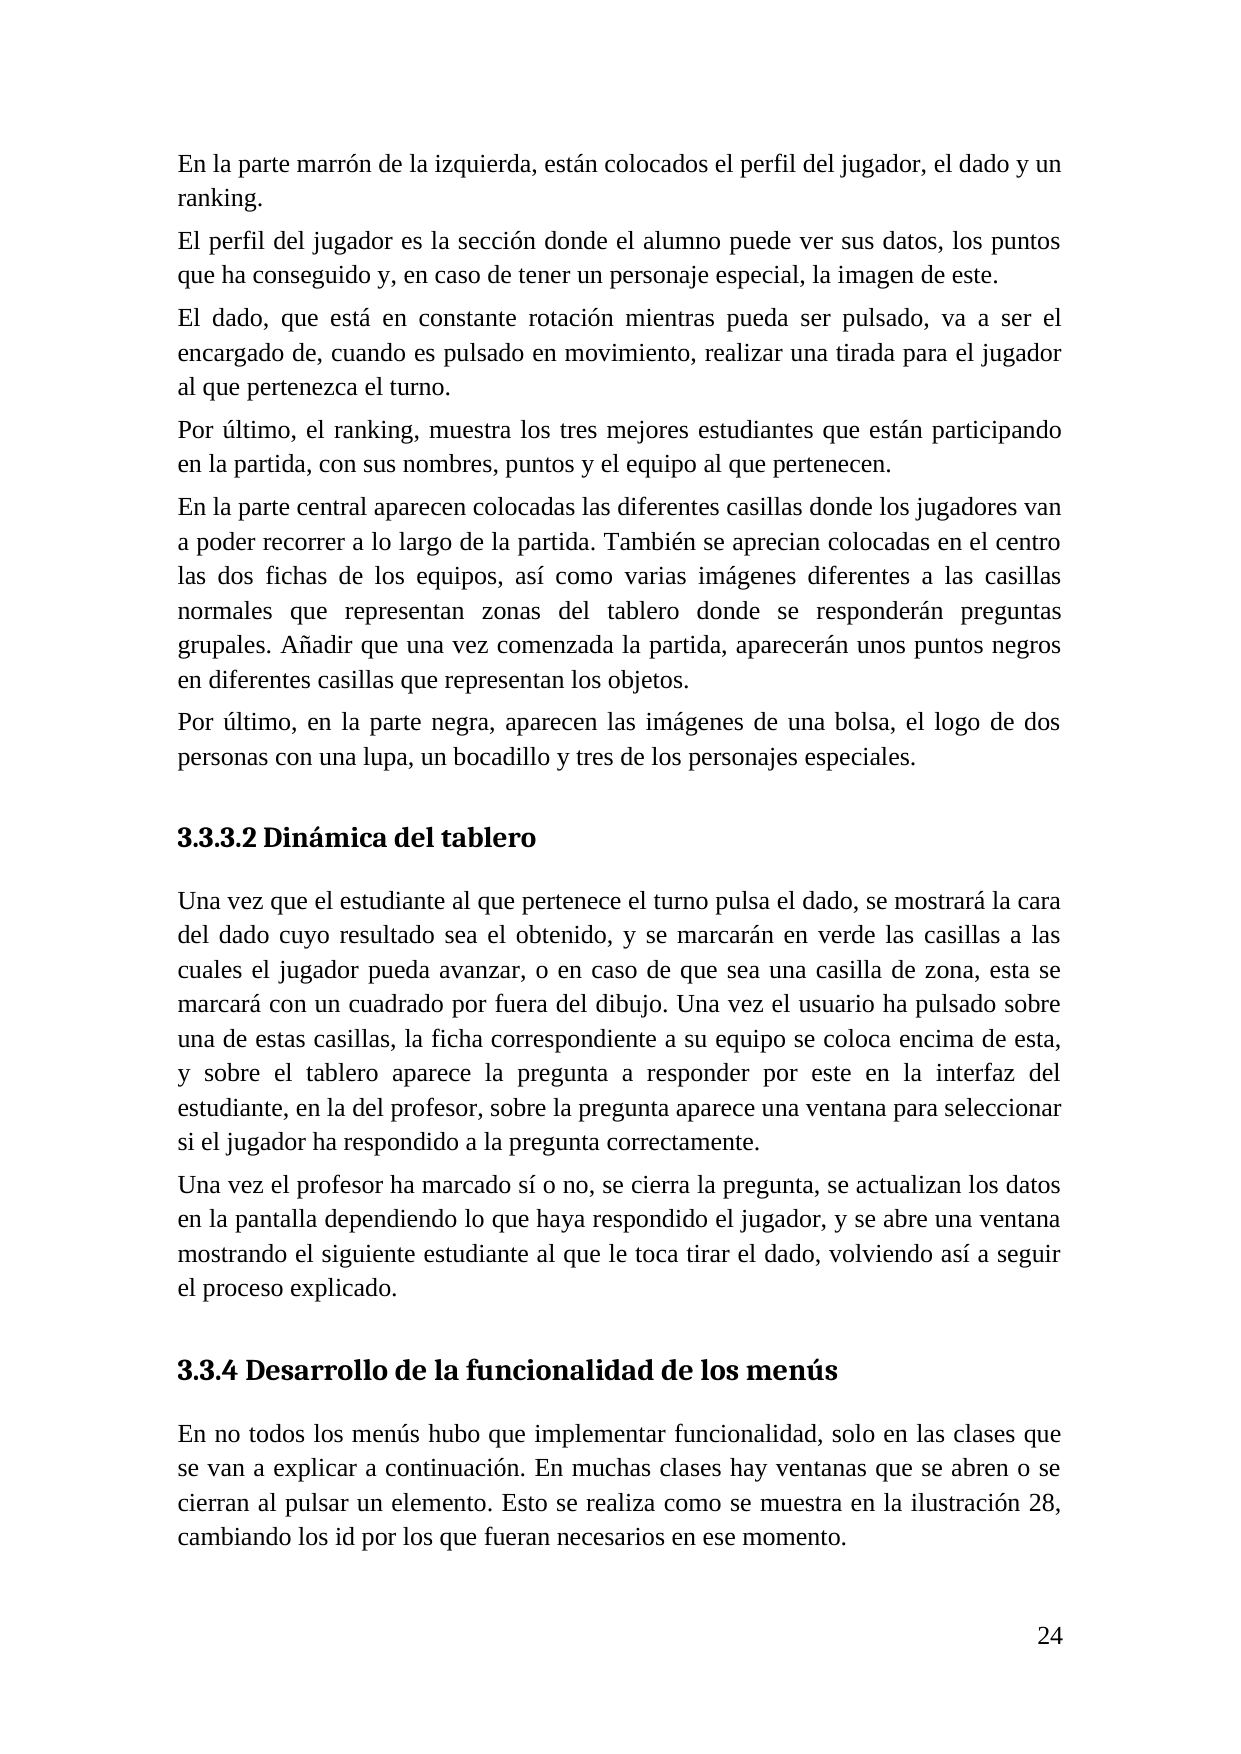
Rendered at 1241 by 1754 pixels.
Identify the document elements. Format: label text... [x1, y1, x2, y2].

text Una vez el profesor ha marcado sí o no, se cierra la pregunta, se actualizan los datos en la pantalla dependiendo lo que haya respondido el jugador, y se abre una ventana mostrando el siguiente estudiante al que le toca tirar el dado, volviendo así a seguir el proceso explicado. [177, 1169, 1063, 1302]
text Por último, en la parte negra, aparecen las imágenes de una bolsa, el logo de dos personas con una lupa, un bocadillo y tres de los personajes especiales. [177, 706, 1063, 771]
text El dado, que está en constante rotación mientras pueda ser pulsado, va a ser el encargado de, cuando es pulsado en movimiento, realizar una tirada para el jugador al que pertenezca el turno. [177, 302, 1063, 401]
text Una vez que el estudiante al que pertenece el turno pulsa el dado, se mostrará la cara del dado cuyo resultado sea el obtenido, y se marcarán en verde las casillas a las cuales el jugador pueda avanzar, o en caso de que sea una casilla de zona, esta se marcará con un cuadrado por fuera del dibujo. Una vez el usuario ha pulsado sobre una de estas casillas, la ficha correspondiente a su equipo se coloca encima de esta, y sobre el tablero aparece la pregunta a responder por este en la interfaz del estudiante, en la del profesor, sobre la pregunta aparece una ventana para seleccionar si el jugador ha respondido a la pregunta correctamente. [177, 885, 1063, 1156]
text En no todos los menús hubo que implementar funcionalidad, solo en las clases que se van a explicar a continuación. En muchas clases hay ventanas que se abren o se cierran al pulsar un elemento. Esto se realiza como se muestra en la ilustración 28, cambiando los id por los que fueran necesarios en ese momento. [177, 1418, 1063, 1551]
subtitle 3.3.3.2 Dinámica del tablero [177, 821, 1063, 855]
text En la parte central aparecen colocadas las diferentes casillas donde los jugadores van a poder recorrer a lo largo de la partida. También se aprecian colocadas en el centro las dos fichas de los equipos, así como varias imágenes diferentes a las casillas normales que representan zonas del tablero donde se responderán preguntas grupales. Añadir que una vez comenzada la partida, aparecerán unos puntos negros en diferentes casillas que representan los objetos. [177, 491, 1063, 694]
text El perfil del jugador es la sección donde el alumno puede ver sus datos, los puntos que ha conseguido y, en caso de tener un personaje especial, la imagen de este. [177, 225, 1063, 289]
subtitle 3.3.4 Desarrollo de la funcionalidad de los menús [177, 1353, 1063, 1387]
text Por último, el ranking, muestra los tres mejores estudiantes que están participando en la partida, con sus nombres, puntos y el equipo al que pertenecen. [177, 414, 1063, 478]
text En la parte marrón de la izquierda, están colocados el perfil del jugador, el dado y un ranking. [177, 148, 1063, 212]
